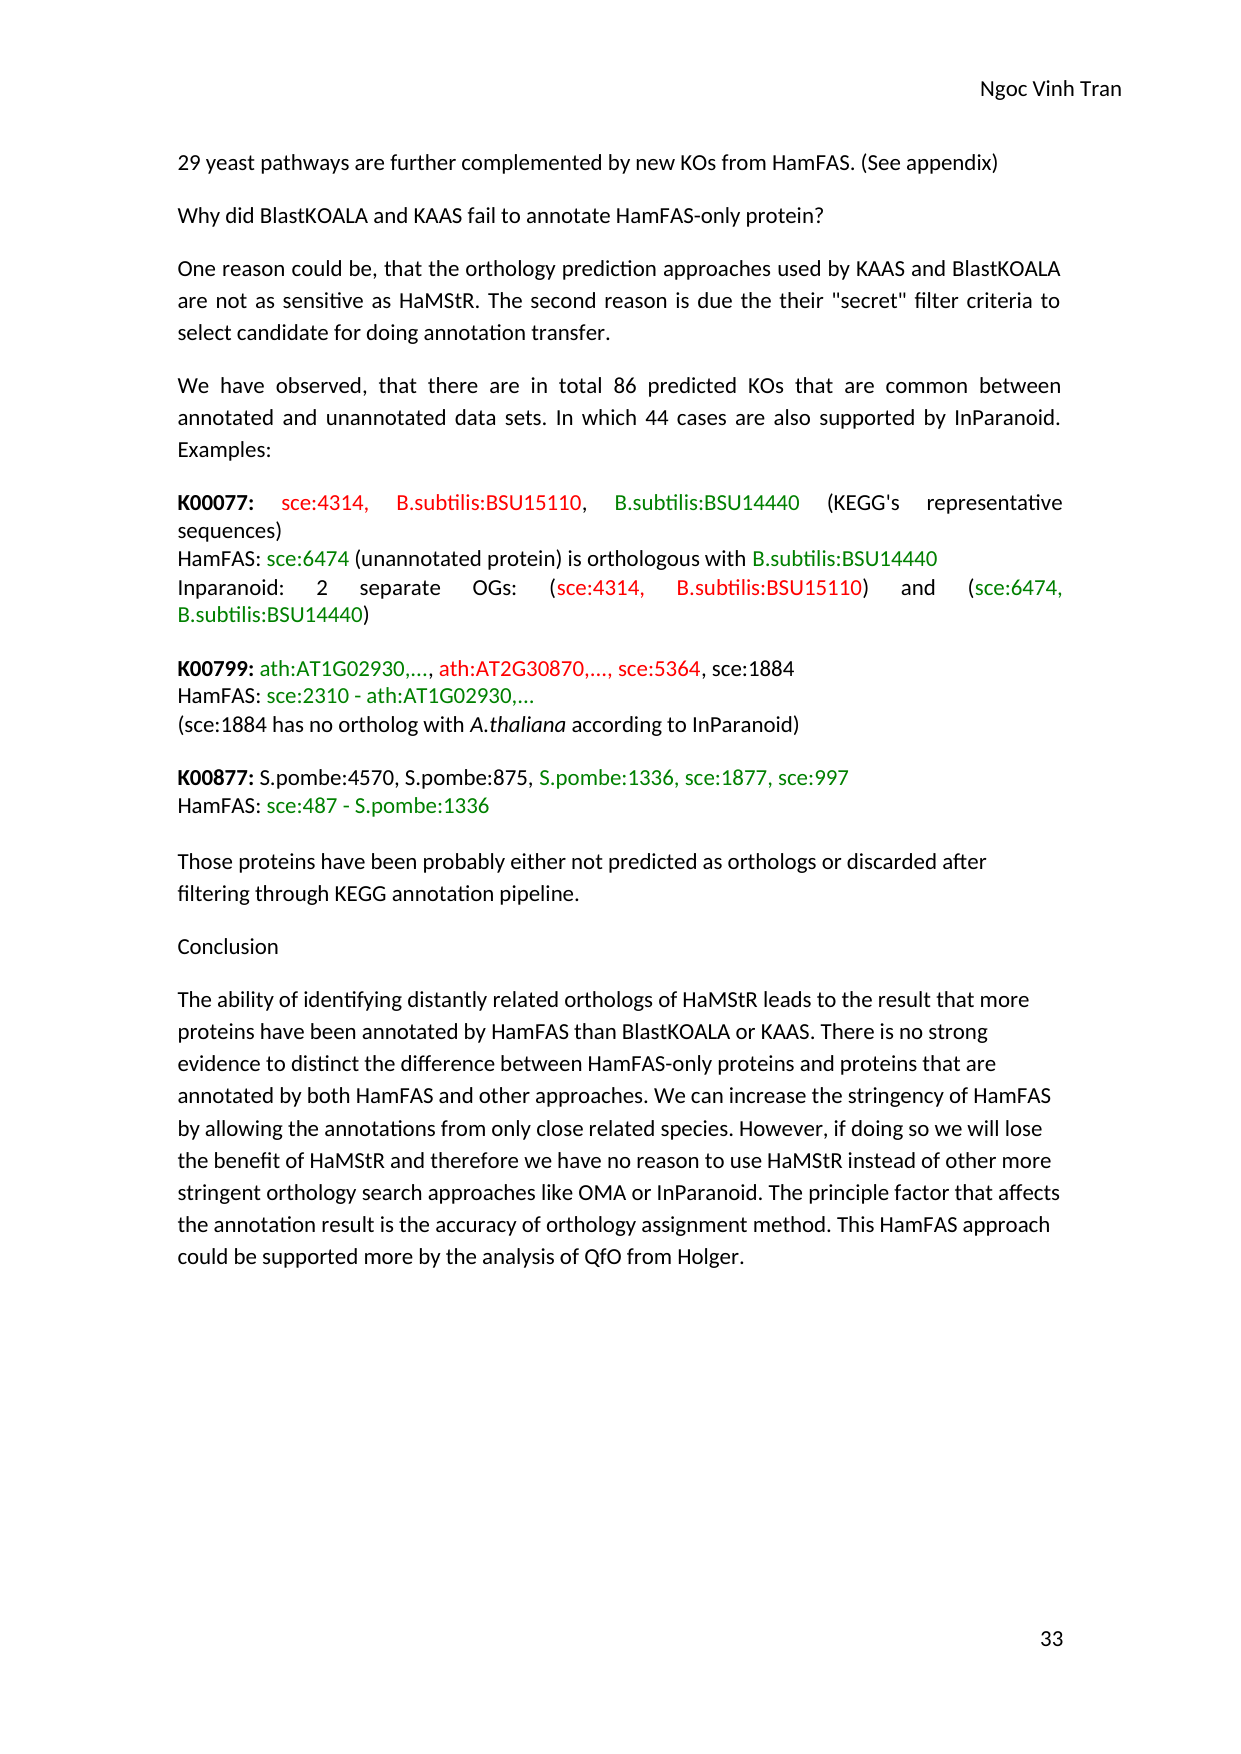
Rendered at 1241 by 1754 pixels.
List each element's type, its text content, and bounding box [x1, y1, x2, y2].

text HamFAS: sce:2310 - ath:AT1G02930,... [177, 682, 1063, 710]
text One reason could be, that the orthology prediction approaches used by KAAS and BlastKOALA are not as sensitive as HaMStR. The second reason is due the their "secret" filter criteria to select candidate for doing annotation transfer. [177, 254, 1063, 346]
text Those proteins have been probably either not predicted as orthologs or discarded after filtering through KEGG annotation pipeline. [177, 847, 1063, 907]
text (sce:1884 has no ortholog with A.thaliana according to InParanoid) [177, 710, 1063, 738]
text HamFAS: sce:6474 (unannotated protein) is orthologous with B.subtilis:BSU14440 [177, 544, 1063, 573]
text K00799: ath:AT1G02930,..., ath:AT2G30870,..., sce:5364, sce:1884 [177, 654, 1063, 682]
text Why did BlastKOALA and KAAS fail to annotate HamFAS-only protein? [177, 201, 1063, 229]
text K00077: sce:4314, B.subtilis:BSU15110, B.subtilis:BSU14440 (KEGG's representative sequences) [177, 488, 1063, 544]
text 29 yeast pathways are further complemented by new KOs from HamFAS. (See appendix) [177, 148, 1063, 176]
text We have observed, that there are in total 86 predicted KOs that are common between annotated and unannotated data sets. In which 44 cases are also supported by InParanoid. Examples: [177, 371, 1063, 463]
text K00877: S.pombe:4570, S.pombe:875, S.pombe:1336, sce:1877, sce:997 [177, 763, 1063, 791]
text HamFAS: sce:487 - S.pombe:1336 [177, 791, 1063, 819]
text Conclusion [177, 932, 1063, 960]
text Inparanoid: 2 separate OGs: (sce:4314, B.subtilis:BSU15110) and (sce:6474, B.subtilis:BSU14440) [177, 573, 1063, 629]
text The ability of identifying distantly related orthologs of HaMStR leads to the result that more proteins have been annotated by HamFAS than BlastKOALA or KAAS. There is no strong evidence to distinct the difference between HamFAS-only proteins and proteins that are annotated by both HamFAS and other approaches. We can increase the stringency of HamFAS by allowing the annotations from only close related species. However, if doing so we will lose the benefit of HaMStR and therefore we have no reason to use HaMStR instead of other more stringent orthology search approaches like OMA or InParanoid. The principle factor that affects the annotation result is the accuracy of orthology assignment method. This HamFAS approach could be supported more by the analysis of QfO from Holger. [177, 985, 1063, 1271]
